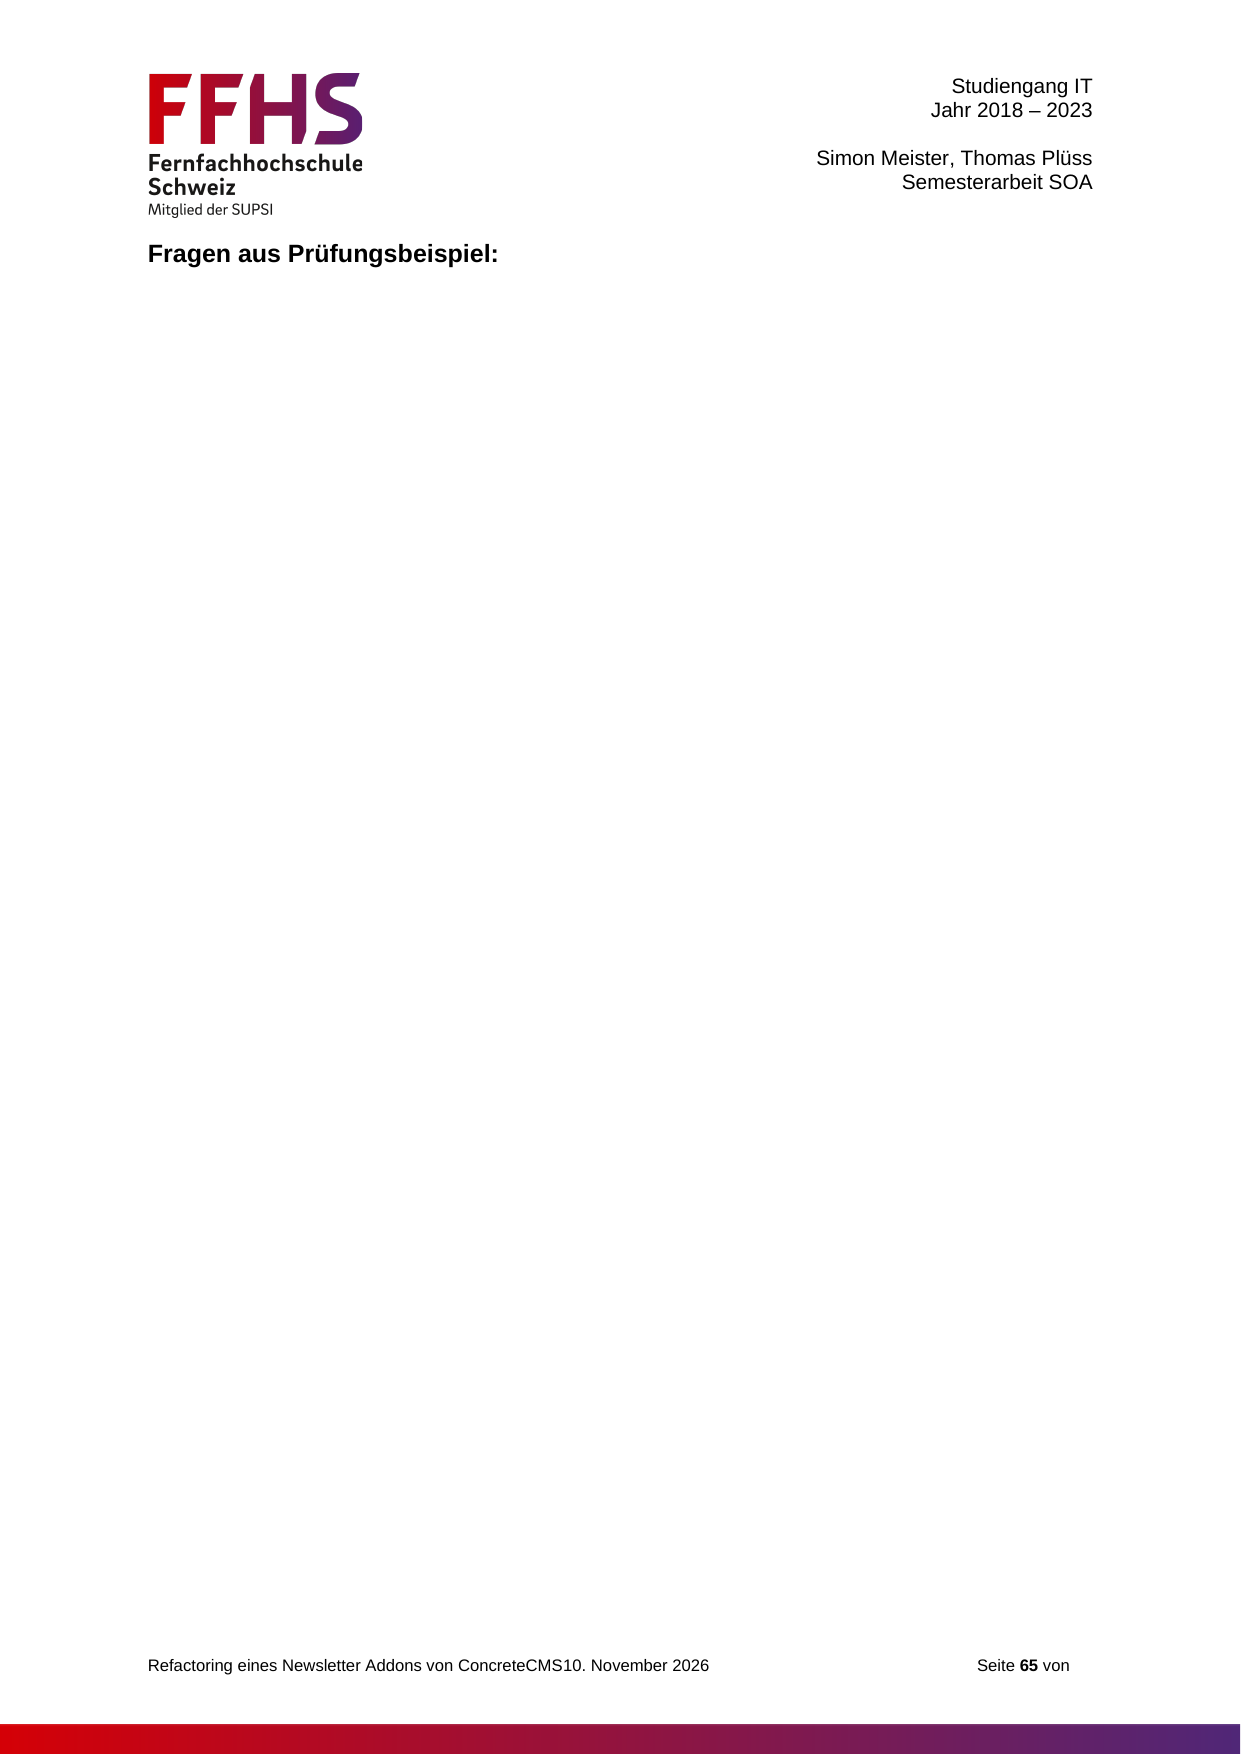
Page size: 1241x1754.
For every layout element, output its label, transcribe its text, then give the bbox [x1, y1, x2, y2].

text Fragen aus Prüfungsbeispiel: [148, 239, 1092, 268]
picture [0, 1724, 1241, 1754]
picture [148, 73, 363, 218]
